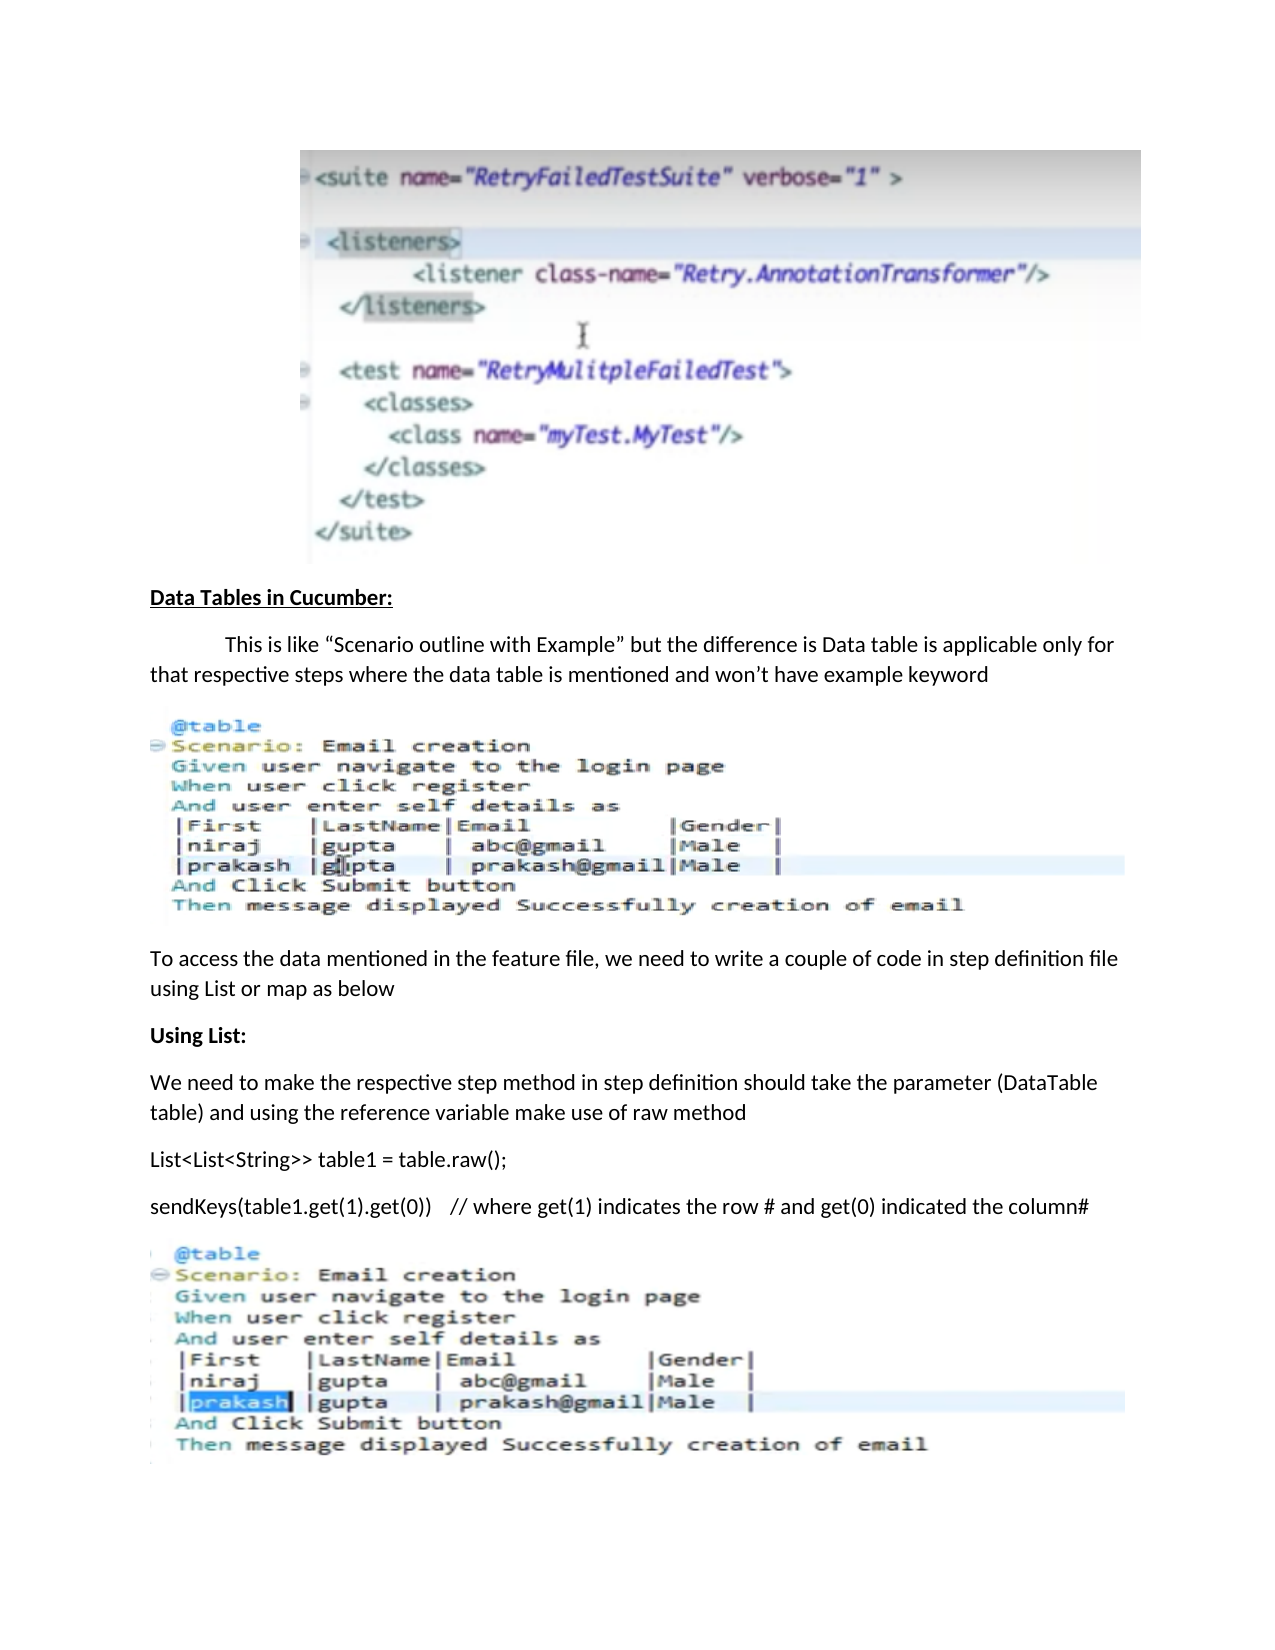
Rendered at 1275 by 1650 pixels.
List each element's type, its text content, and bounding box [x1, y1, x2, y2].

text To access the data mentioned in the feature file, we need to write a couple of code in step definition file using List or map as below [150, 944, 1125, 1002]
text We need to make the respective step method in step definition should take the parameter (DataTable table) and using the reference variable make use of raw method [150, 1068, 1125, 1126]
picture [150, 706, 1125, 926]
text sendKeys(table1.get(1).get(0)) // where get(1) indicates the row # and get(0) indicated the column# [150, 1192, 1125, 1220]
picture [150, 1238, 1125, 1464]
text Using List: [150, 1021, 1125, 1049]
text This is like “Scenario outline with Example” but the difference is Data table is applicable only for that respective steps where the data table is mentioned and won’t have example keyword [150, 630, 1125, 688]
text List<List<String>> table1 = table.raw(); [150, 1145, 1125, 1173]
picture [300, 150, 1141, 564]
text Data Tables in Cucumber: [150, 583, 1125, 611]
